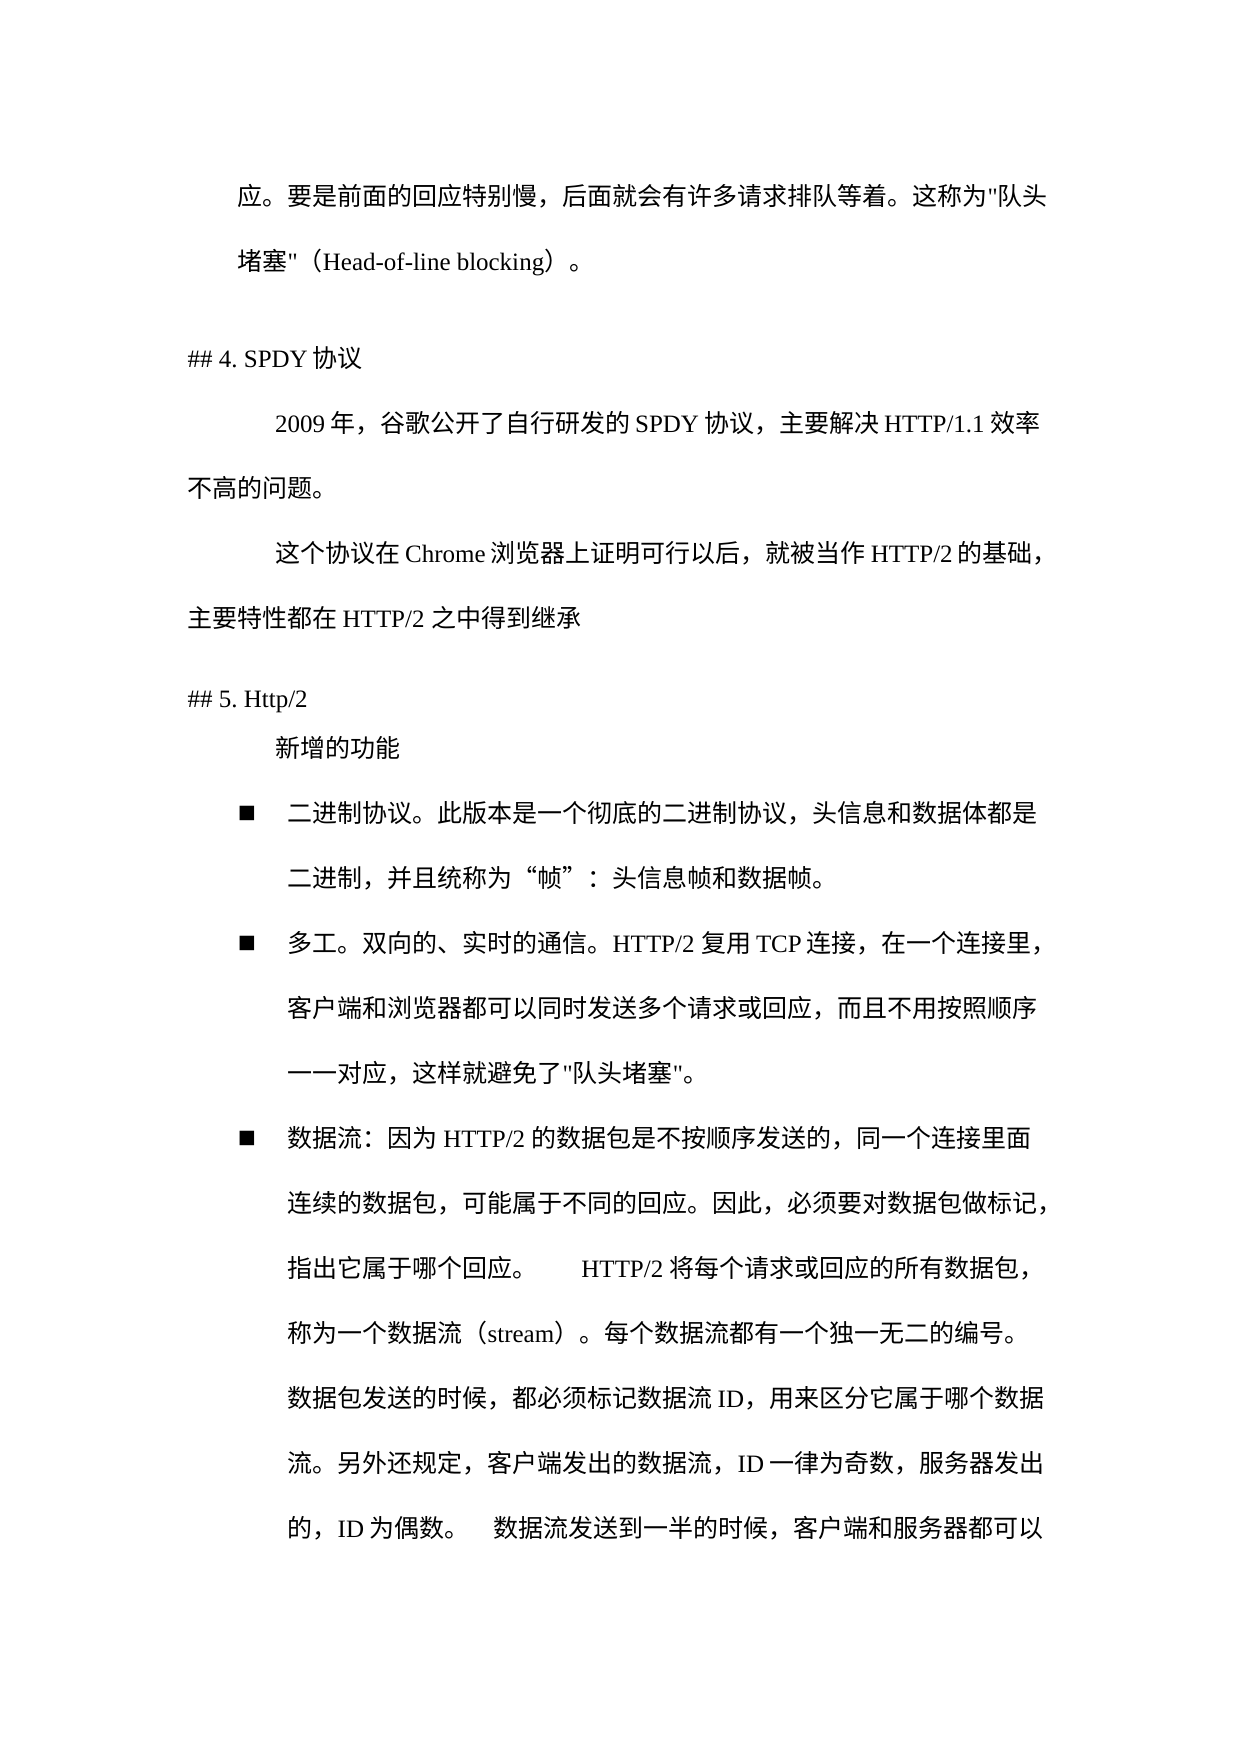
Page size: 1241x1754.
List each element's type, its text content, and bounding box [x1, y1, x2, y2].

text 这个协议在Chrome浏览器上证明可行以后，就被当作HTTP/2的基础，主要特性都在HTTP/2 之中得到继承 [187, 519, 1053, 649]
list 二进制协议。此版本是一个彻底的二进制协议，头信息和数据体都是二进制，并且统称为“帧”：头信息帧和数据帧。 [237, 779, 1053, 909]
list 多工。双向的、实时的通信。HTTP/2 复用TCP连接，在一个连接里，客户端和浏览器都可以同时发送多个请求或回应，而且不用按照顺序一一对应，这样就避免了"队头堵塞"。 [237, 909, 1053, 1104]
text ## 4. SPDY协议 [187, 324, 1053, 389]
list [237, 1104, 1053, 1559]
text 2009年，谷歌公开了自行研发的SPDY协议，主要解决HTTP/1.1效率不高的问题。 [187, 389, 1053, 519]
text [237, 162, 1053, 292]
text ## 5. Http/2 [187, 682, 1053, 714]
text 新增的功能 [187, 714, 1053, 779]
